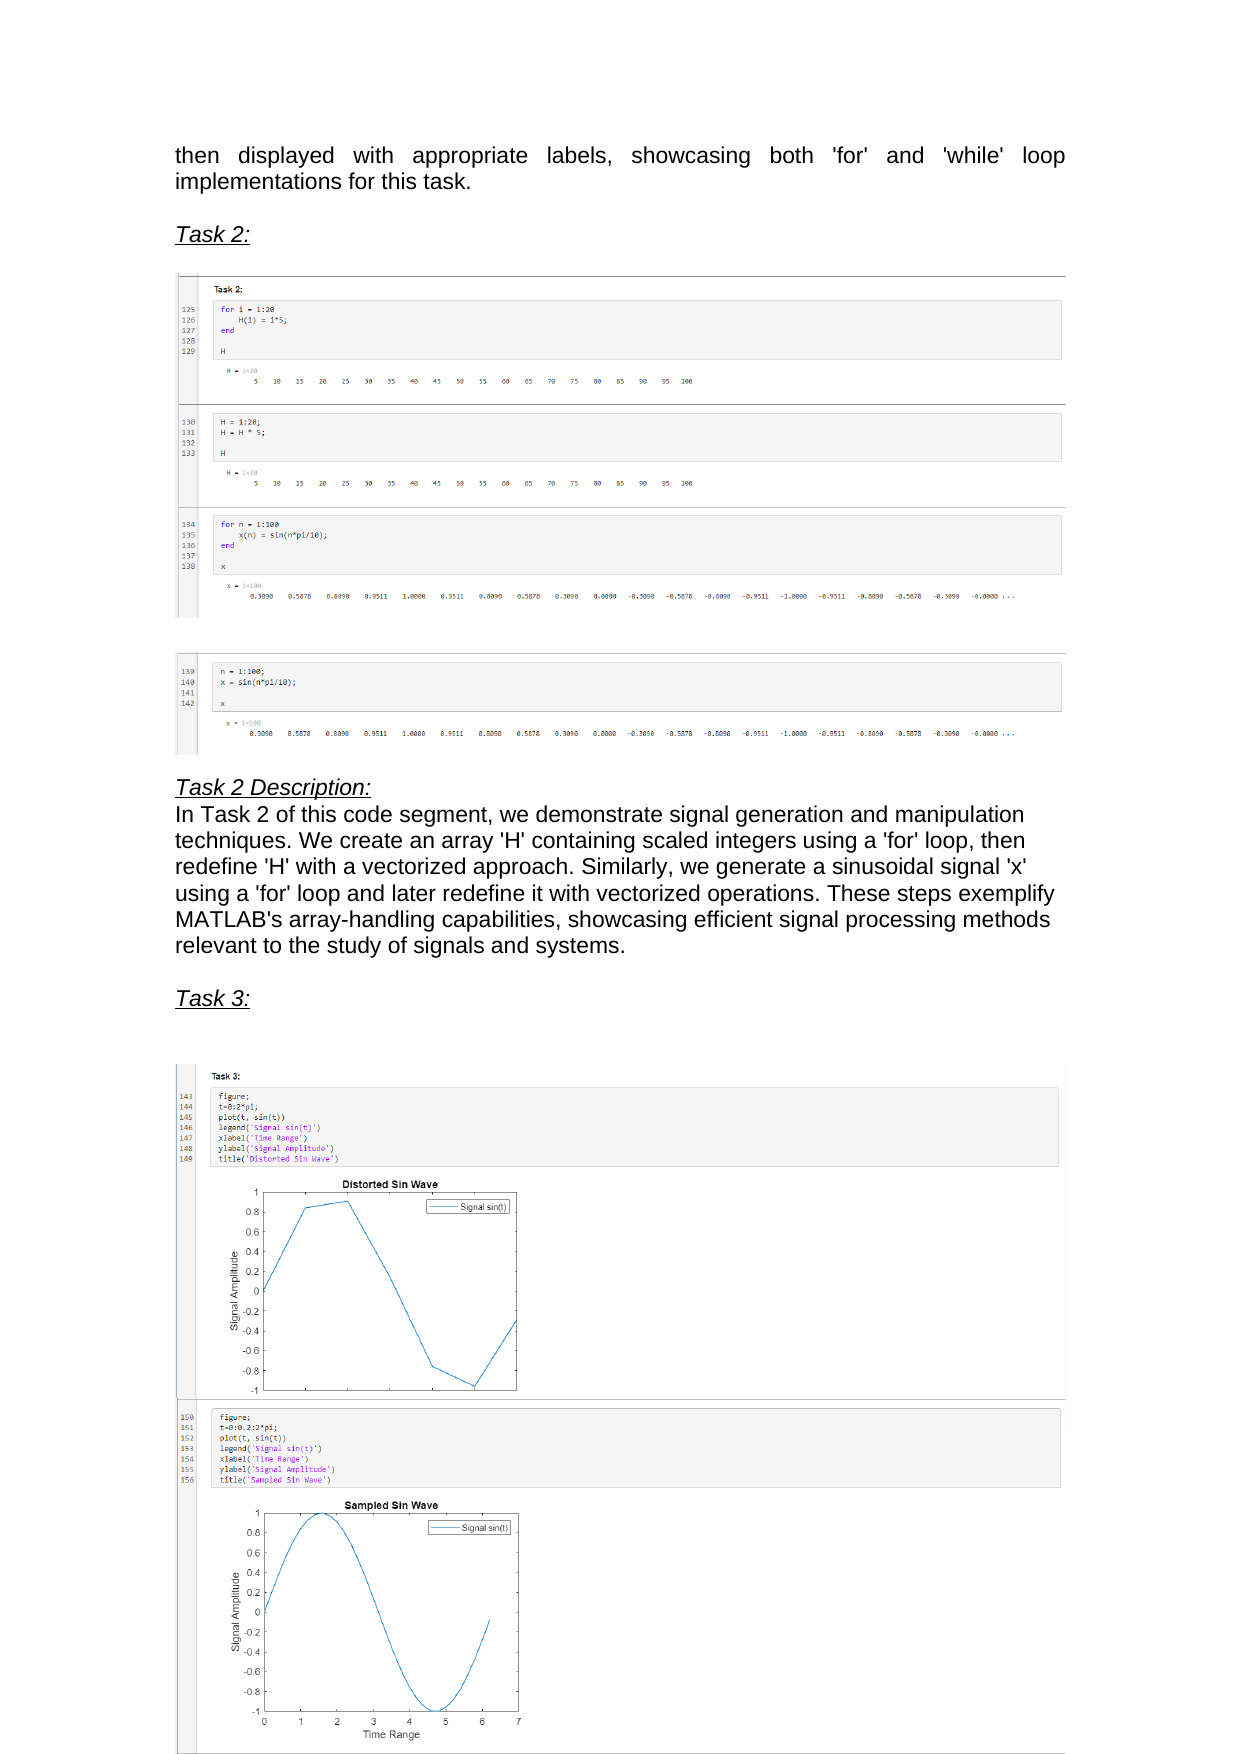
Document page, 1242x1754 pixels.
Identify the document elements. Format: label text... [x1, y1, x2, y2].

picture [175, 1064, 1065, 1754]
picture [175, 652, 1065, 755]
text Task 2: [175, 221, 1067, 247]
picture [175, 273, 1065, 618]
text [175, 142, 1067, 194]
text Task 3: [175, 985, 1067, 1011]
text In Task 2 of this code segment, we demonstrate signal generation and manipulation techniques. We create an array 'H' containing scaled integers using a 'for' loop, then redefine 'H' with a vectorized approach. Similarly, we generate a sinusoidal signal 'x' using a 'for' loop and later redefine it with vectorized operations. These steps exemplify MATLAB's array-handling capabilities, showcasing efficient signal processing methods relevant to the study of signals and systems. [175, 801, 1067, 959]
